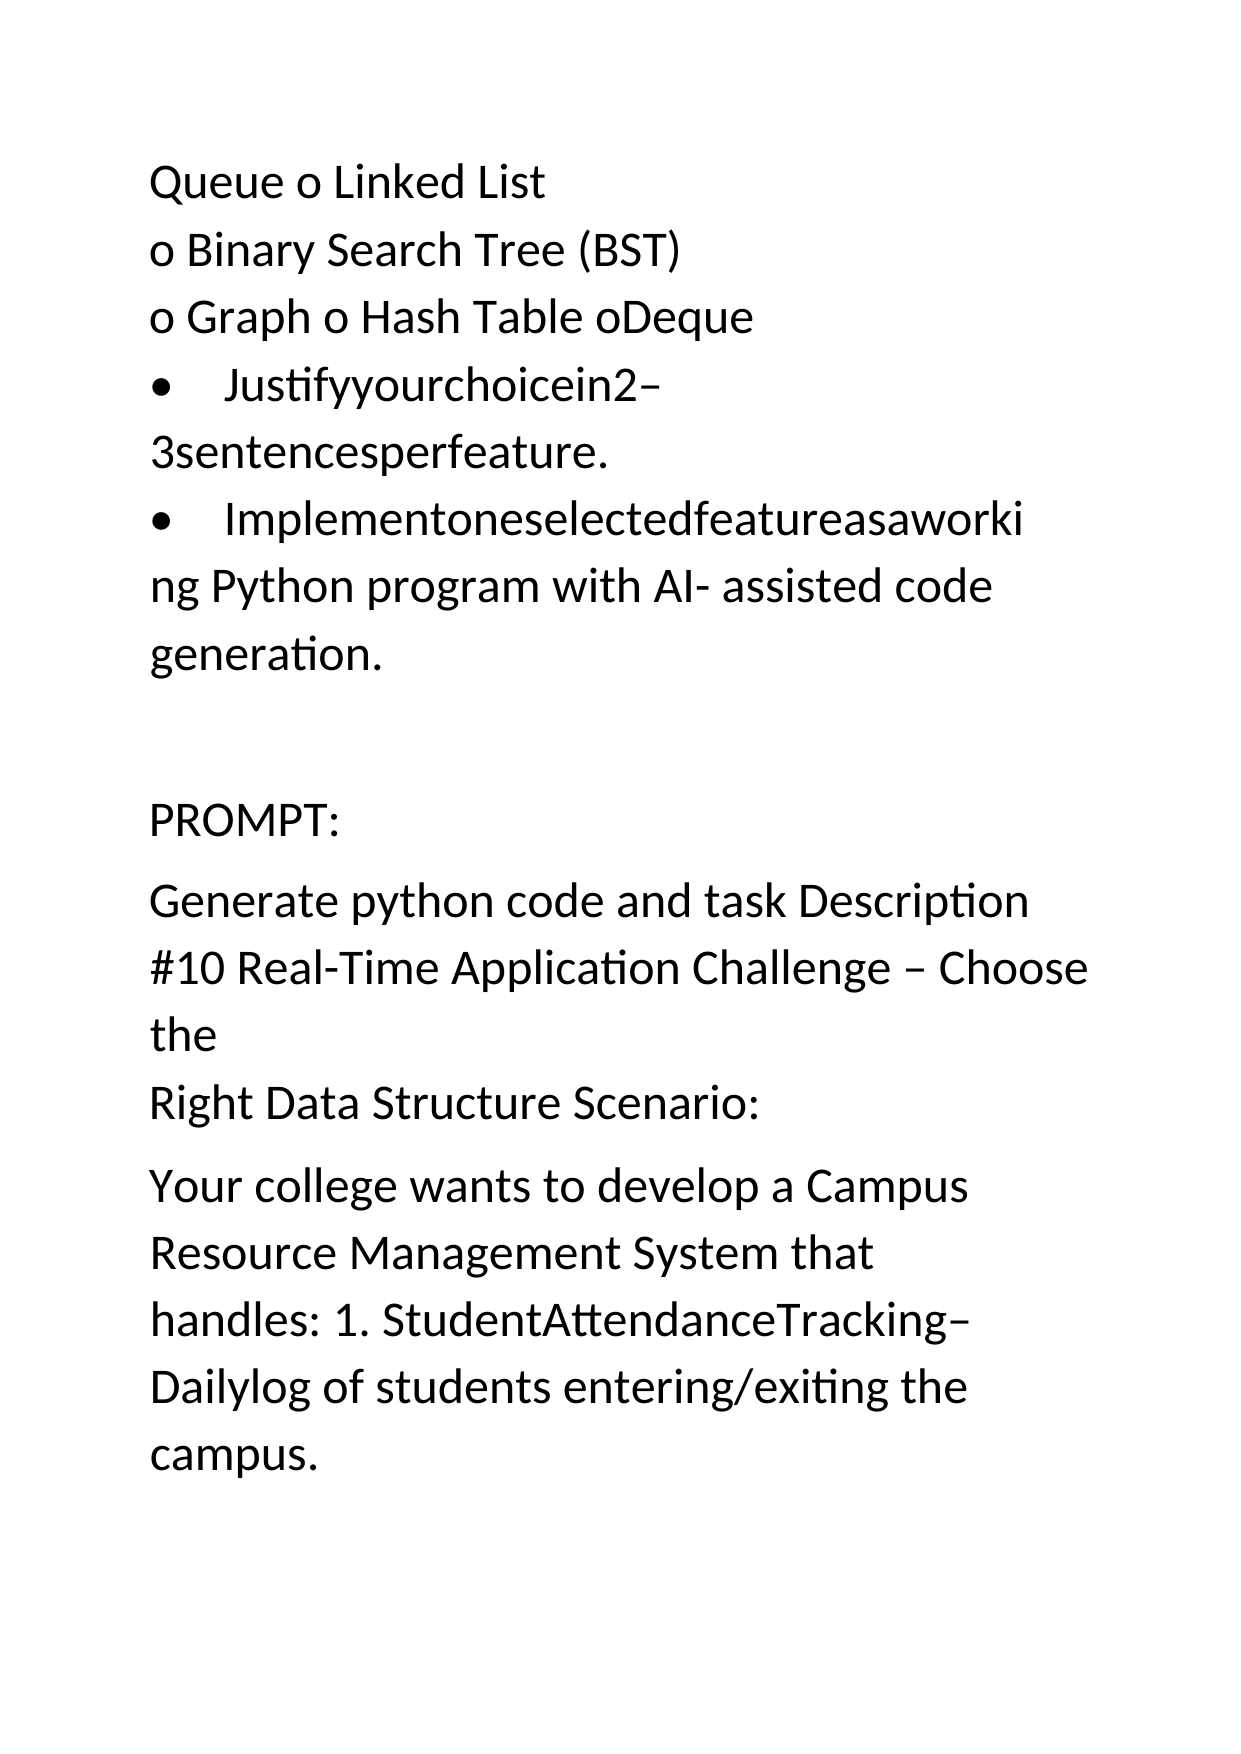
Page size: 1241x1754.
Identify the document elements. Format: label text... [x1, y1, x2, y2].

list Graph o Hash Table oDeque [148, 285, 892, 346]
text Right Data Structure Scenario: [148, 1071, 1027, 1132]
text Queue o Linked List [148, 150, 1027, 211]
text Generate python code and task Description #10 Real-Time Application Challenge – Choose the [148, 869, 1099, 1064]
list Justifyyourchoicein2–3sentencesperfeature. [148, 353, 1027, 481]
text Your college wants to develop a Campus Resource Management System that handles: 1. StudentAttendanceTracking–Dailylog of students entering/exiting the campus. [148, 1154, 1057, 1483]
list Implementoneselectedfeatureasaworking Python program with AI- assisted code generation. [148, 487, 1027, 682]
list Binary Search Tree (BST) [148, 218, 892, 279]
text PROMPT: [148, 788, 1027, 849]
